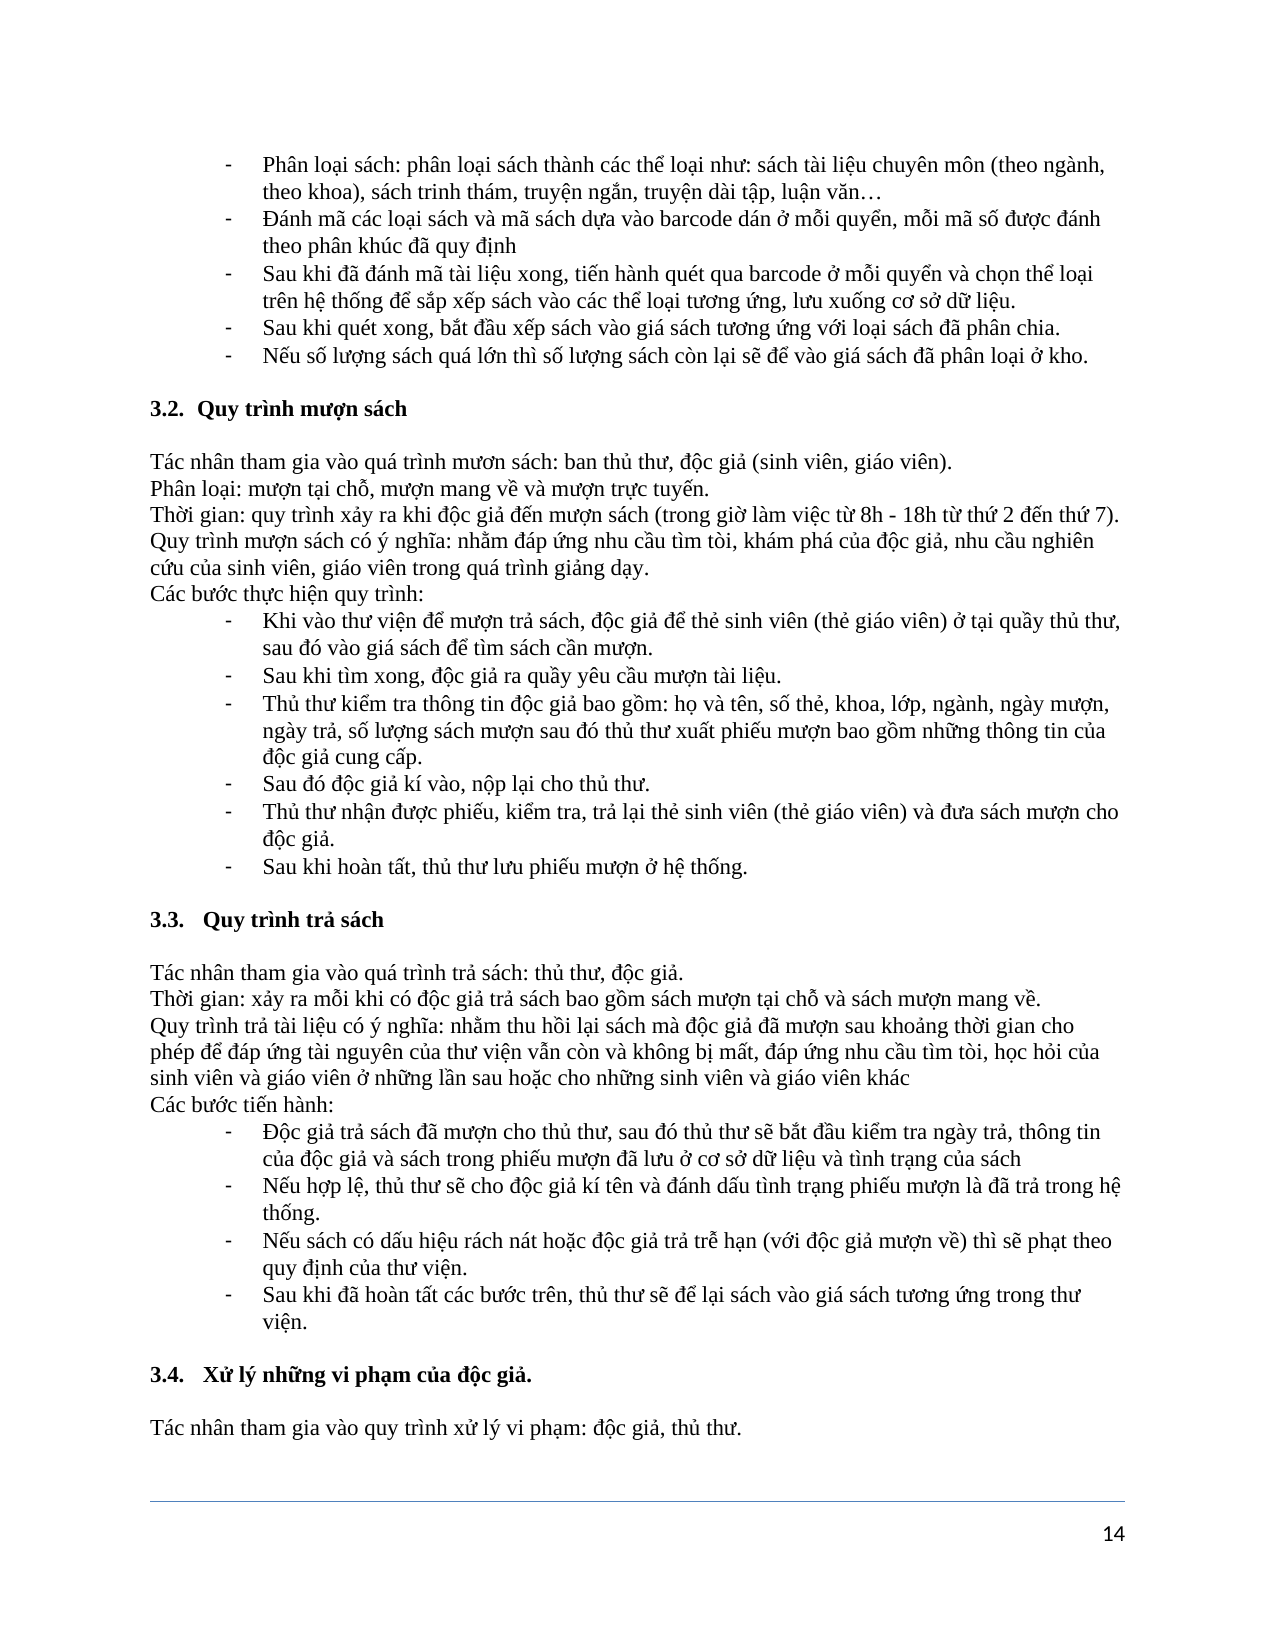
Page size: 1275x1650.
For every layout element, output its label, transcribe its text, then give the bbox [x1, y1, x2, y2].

text Quy trình trả tài liệu có ý nghĩa: nhằm thu hồi lại sách mà độc giả đã mượn sau khoảng thời gian cho phép để đáp ứng tài nguyên của thư viện vẫn còn và không bị mất, đáp ứng nhu cầu tìm tòi, học hỏi của sinh viên và giáo viên ở những lần sau hoặc cho những sinh viên và giáo viên khác [150, 1012, 1125, 1091]
text Thời gian: xảy ra mỗi khi có độc giả trả sách bao gồm sách mượn tại chỗ và sách mượn mang về. [150, 985, 1125, 1012]
text Tác nhân tham gia vào quy trình xử lý vi phạm: độc giả, thủ thư. [150, 1414, 1125, 1440]
text Tác nhân tham gia vào quá trình mươn sách: ban thủ thư, độc giả (sinh viên, giáo viên). [150, 448, 1125, 474]
text Các bước thực hiện quy trình: [150, 580, 1125, 606]
text Thời gian: quy trình xảy ra khi độc giả đến mượn sách (trong giờ làm việc từ 8h - 18h từ thứ 2 đến thứ 7). [150, 501, 1125, 527]
list Nếu sách có dấu hiệu rách nát hoặc độc giả trả trễ hạn (với độc giả mượn về) thì sẽ phạt theo quy định của thư viện. [225, 1226, 1125, 1280]
text Quy trình mượn sách có ý nghĩa: nhằm đáp ứng nhu cầu tìm tòi, khám phá của độc giả, nhu cầu nghiên cứu của sinh viên, giáo viên trong quá trình giảng dạy. [150, 527, 1125, 580]
list Sau khi hoàn tất, thủ thư lưu phiếu mượn ở hệ thống. [225, 852, 1125, 880]
list Thủ thư nhận được phiếu, kiểm tra, trả lại thẻ sinh viên (thẻ giáo viên) và đưa sách mượn cho độc giả. [225, 797, 1125, 852]
text Các bước tiến hành: [150, 1091, 1125, 1117]
list Nếu hợp lệ, thủ thư sẽ cho độc giả kí tên và đánh dấu tình trạng phiếu mượn là đã trả trong hệ thống. [225, 1171, 1125, 1226]
list Khi vào thư viện để mượn trả sách, độc giả để thẻ sinh viên (thẻ giáo viên) ở tại quầy thủ thư, sau đó vào giá sách để tìm sách cần mượn. [225, 606, 1125, 661]
text Phân loại: mượn tại chỗ, mượn mang về và mượn trực tuyến. [150, 474, 1125, 501]
list Sau khi đã hoàn tất các bước trên, thủ thư sẽ để lại sách vào giá sách tương ứng trong thư viện. [225, 1280, 1125, 1334]
list Độc giả trả sách đã mượn cho thủ thư, sau đó thủ thư sẽ bắt đầu kiểm tra ngày trả, thông tin của độc giả và sách trong phiếu mượn đã lưu ở cơ sở dữ liệu và tình trạng của sách [225, 1117, 1125, 1171]
list Đánh mã các loại sách và mã sách dựa vào barcode dán ở mỗi quyển, mỗi mã số được đánh theo phân khúc đã quy định [225, 204, 1125, 259]
list Thủ thư kiểm tra thông tin độc giả bao gồm: họ và tên, số thẻ, khoa, lớp, ngành, ngày mượn, ngày trả, số lượng sách mượn sau đó thủ thư xuất phiếu mượn bao gồm những thông tin của độc giả cung cấp. [225, 689, 1125, 769]
list Sau đó độc giả kí vào, nộp lại cho thủ thư. [225, 769, 1125, 797]
list Quy trình trả sách [150, 906, 1125, 933]
list Phân loại sách: phân loại sách thành các thể loại như: sách tài liệu chuyên môn (theo ngành, theo khoa), sách trinh thám, truyện ngắn, truyện dài tập, luận văn… [225, 150, 1125, 204]
list Nếu số lượng sách quá lớn thì số lượng sách còn lại sẽ để vào giá sách đã phân loại ở kho. [225, 341, 1125, 369]
list Sau khi đã đánh mã tài liệu xong, tiến hành quét qua barcode ở mỗi quyển và chọn thể loại trên hệ thống để sắp xếp sách vào các thể loại tương ứng, lưu xuống cơ sở dữ liệu. [225, 259, 1125, 313]
text Tác nhân tham gia vào quá trình trả sách: thủ thư, độc giả. [150, 959, 1125, 985]
list Xử lý những vi phạm của độc giả. [150, 1361, 1125, 1387]
list Sau khi quét xong, bắt đầu xếp sách vào giá sách tương ứng với loại sách đã phân chia. [225, 313, 1125, 341]
list Sau khi tìm xong, độc giả ra quầy yêu cầu mượn tài liệu. [225, 661, 1125, 689]
list Quy trình mượn sách [150, 396, 1125, 422]
